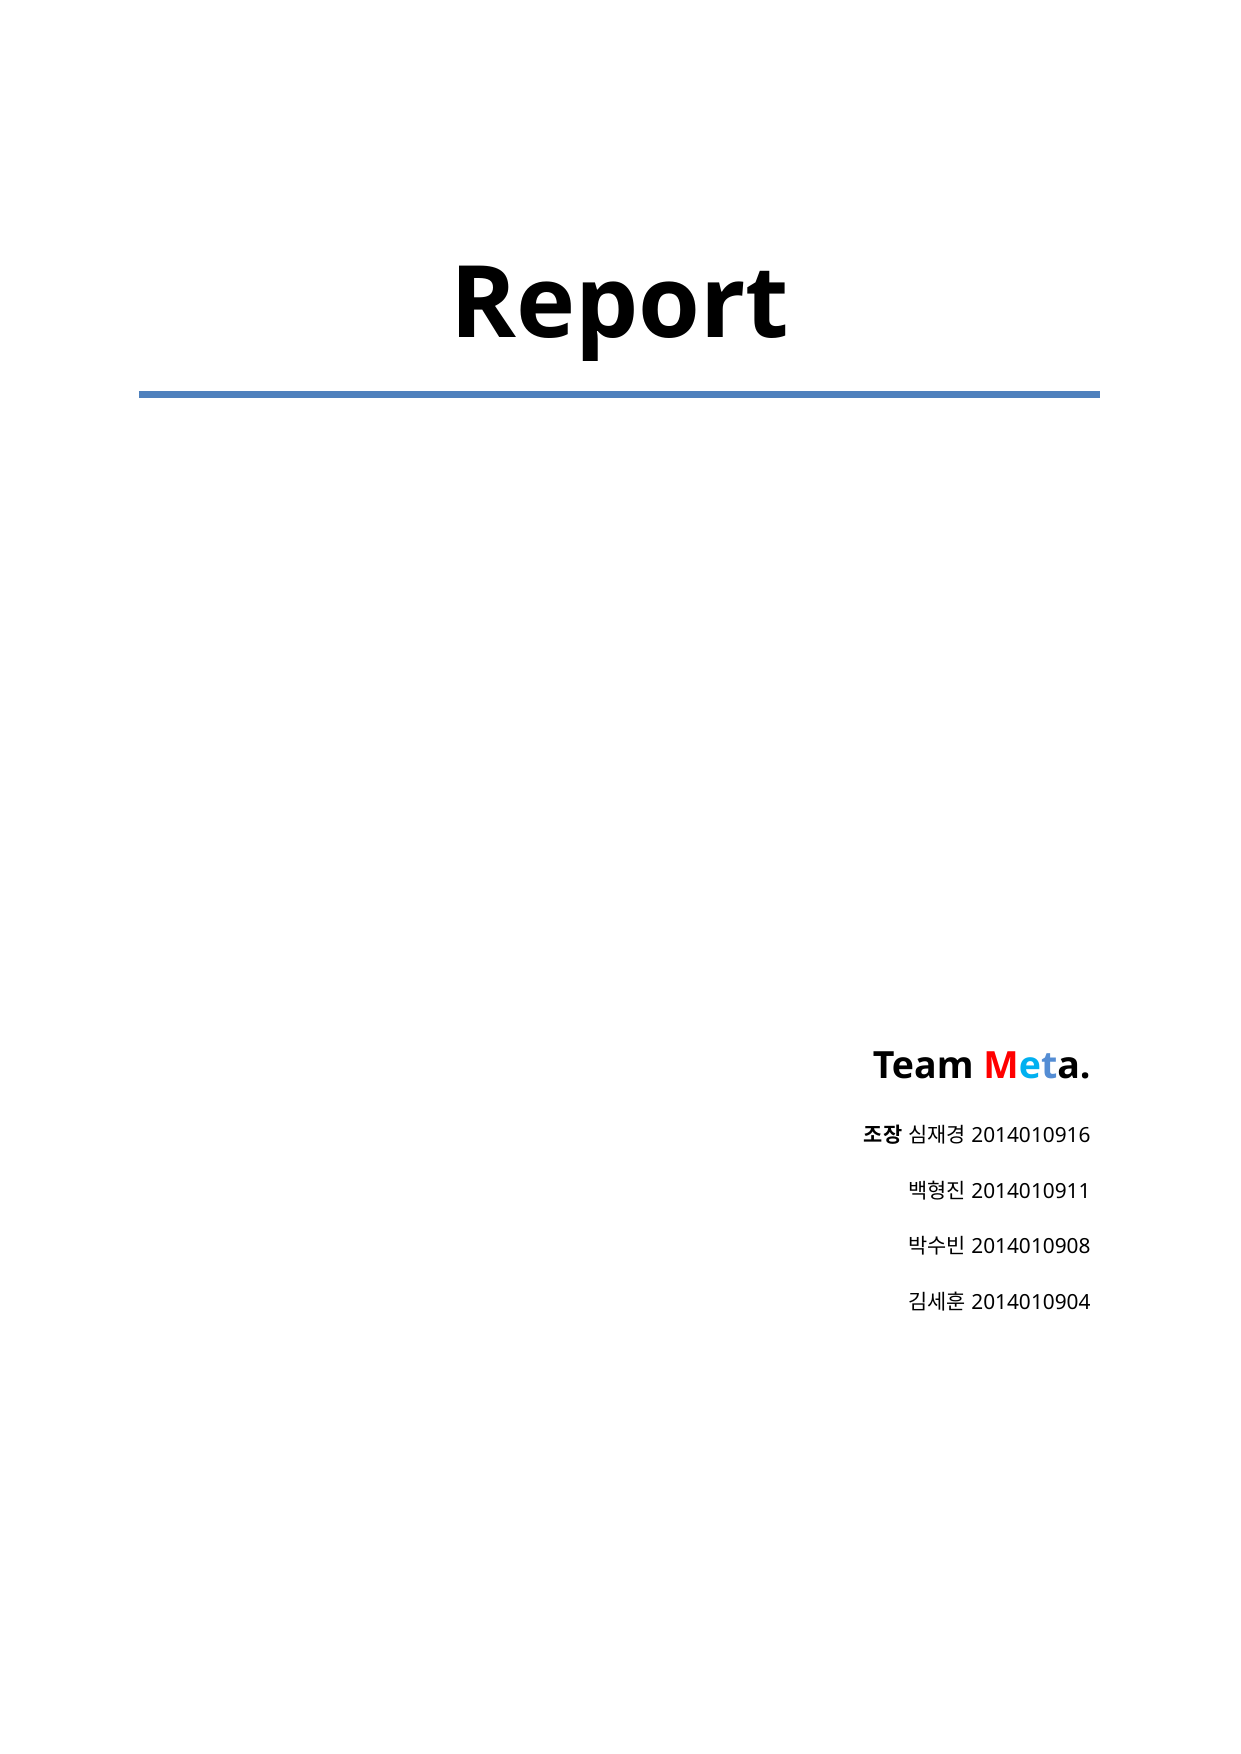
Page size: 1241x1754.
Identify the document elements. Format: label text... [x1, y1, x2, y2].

text Team Meta. [150, 1039, 1090, 1090]
text 백형진 2014010911 [150, 1174, 1090, 1204]
text 김세훈 2014010904 [150, 1285, 1090, 1315]
table_header Report [139, 231, 1100, 391]
text 조장 심재경 2014010916 [150, 1118, 1090, 1148]
text 박수빈 2014010908 [150, 1229, 1090, 1260]
